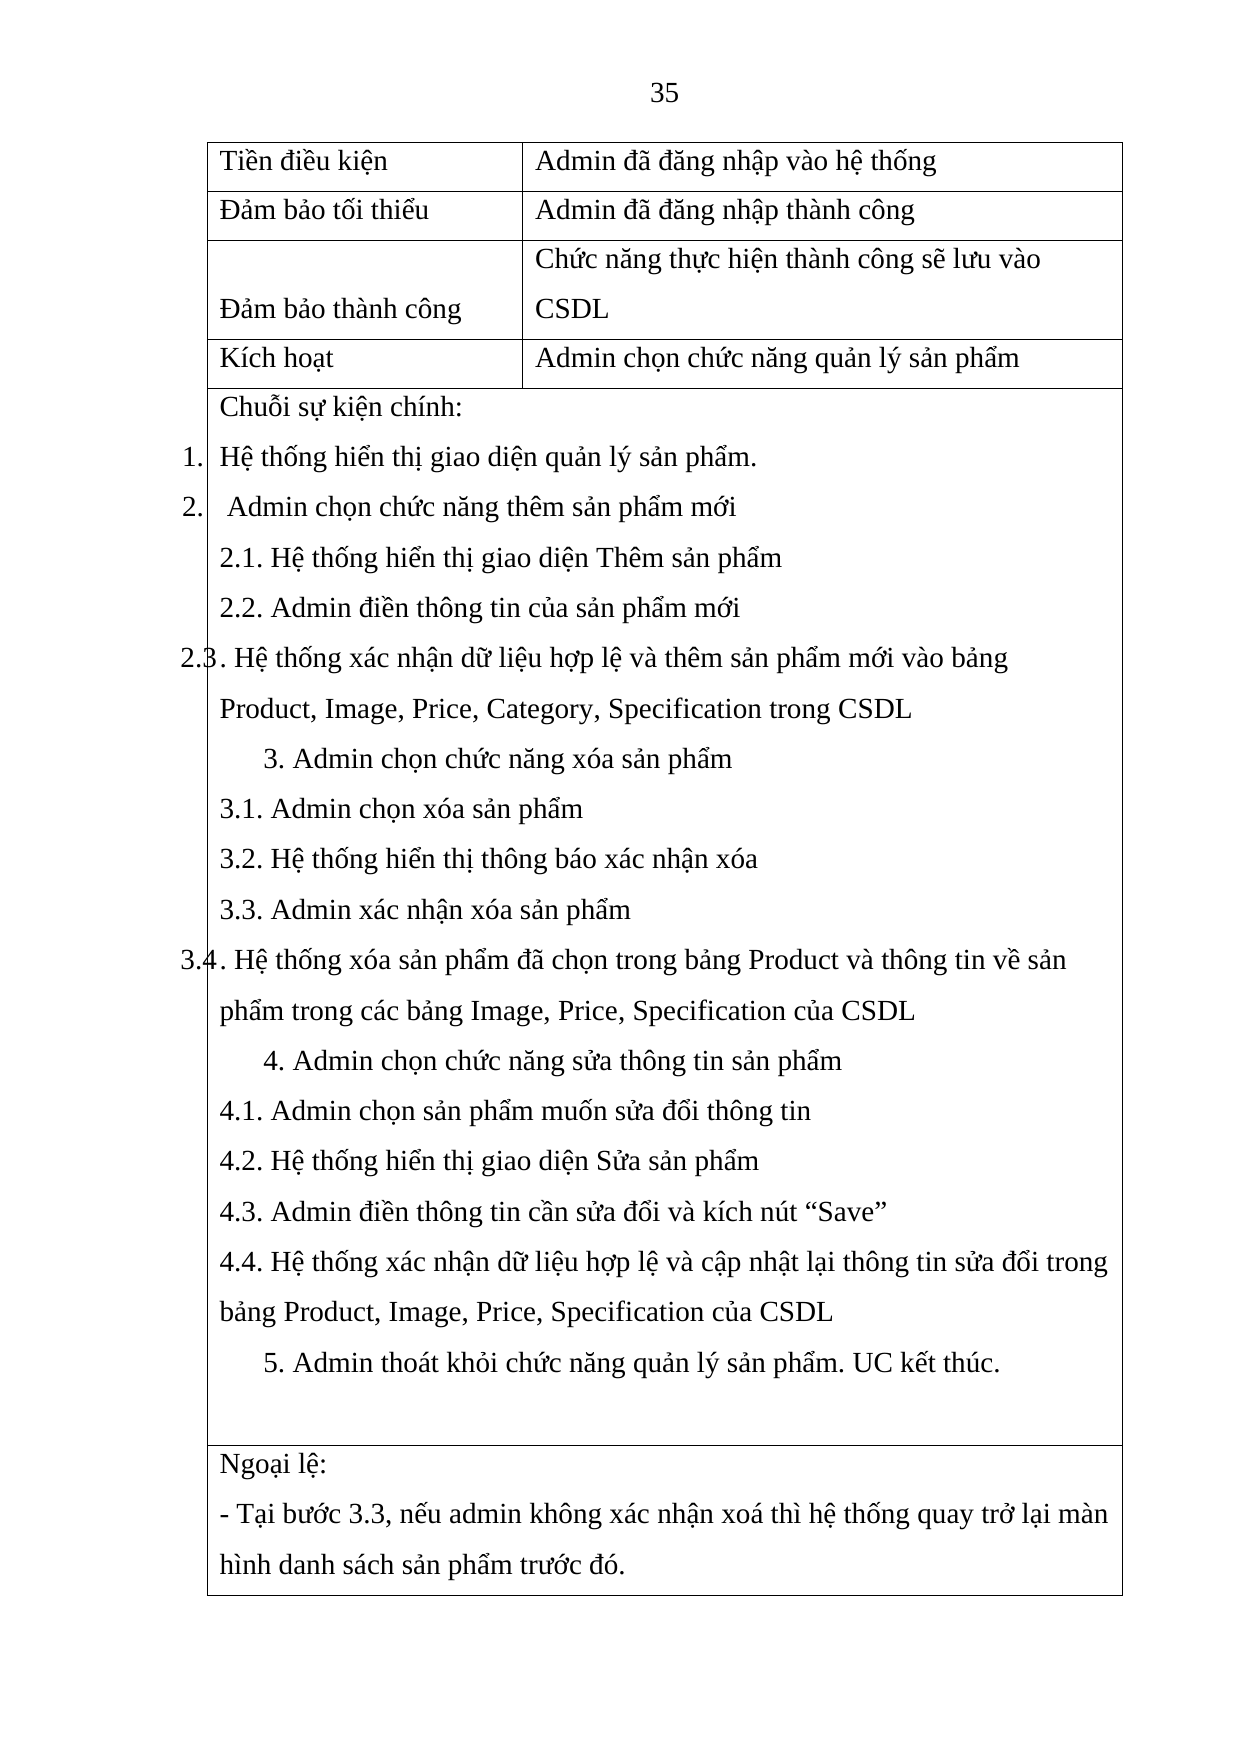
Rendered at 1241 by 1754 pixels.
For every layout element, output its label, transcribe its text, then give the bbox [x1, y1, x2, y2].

table_cell Admin đã đăng nhập thành công [523, 192, 1122, 240]
table_cell Tiền điều kiện [208, 143, 522, 191]
table_cell Đảm bảo thành công [208, 241, 522, 339]
table_cell Chức năng thực hiện thành công sẽ lưu vào CSDL [523, 241, 1122, 339]
table_cell Đảm bảo tối thiểu [208, 192, 522, 240]
table_cell Kích hoạt [208, 340, 522, 388]
table_cell Chuỗi sự kiện chính: Hệ thống hiển thị giao diện quản lý sản phẩm. Admin chọn chức năng thêm sản phẩm mới 2.1. Hệ thống hiển thị giao diện Thêm sản phẩm 2.2. Admin điền thông tin của sản phẩm mới . Hệ thống xác nhận dữ liệu hợp lệ và thêm sản phẩm mới vào bảng Product, Image, Price, Category, Specification trong CSDL 3. Admin chọn chức năng xóa sản phẩm 3.1. Admin chọn xóa sản phẩm 3.2. Hệ thống hiển thị thông báo xác nhận xóa 3.3. Admin xác nhận xóa sản phẩm . Hệ thống xóa sản phẩm đã chọn trong bảng Product và thông tin về sản phẩm trong các bảng Image, Price, Specification của CSDL 4. Admin chọn chức năng sửa thông tin sản phẩm 4.1. Admin chọn sản phẩm muốn sửa đổi thông tin 4.2. Hệ thống hiển thị giao diện Sửa sản phẩm 4.3. Admin điền thông tin cần sửa đổi và kích nút “Save” 4.4. Hệ thống xác nhận dữ liệu hợp lệ và cập nhật lại thông tin sửa đổi trong bảng Product, Image, Price, Specification của CSDL 5. Admin thoát khỏi chức năng quản lý sản phẩm. UC kết thúc. [208, 389, 1122, 1445]
table_cell Admin chọn chức năng quản lý sản phẩm [523, 340, 1122, 388]
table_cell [208, 1446, 1122, 1595]
table_cell Admin đã đăng nhập vào hệ thống [523, 143, 1122, 191]
